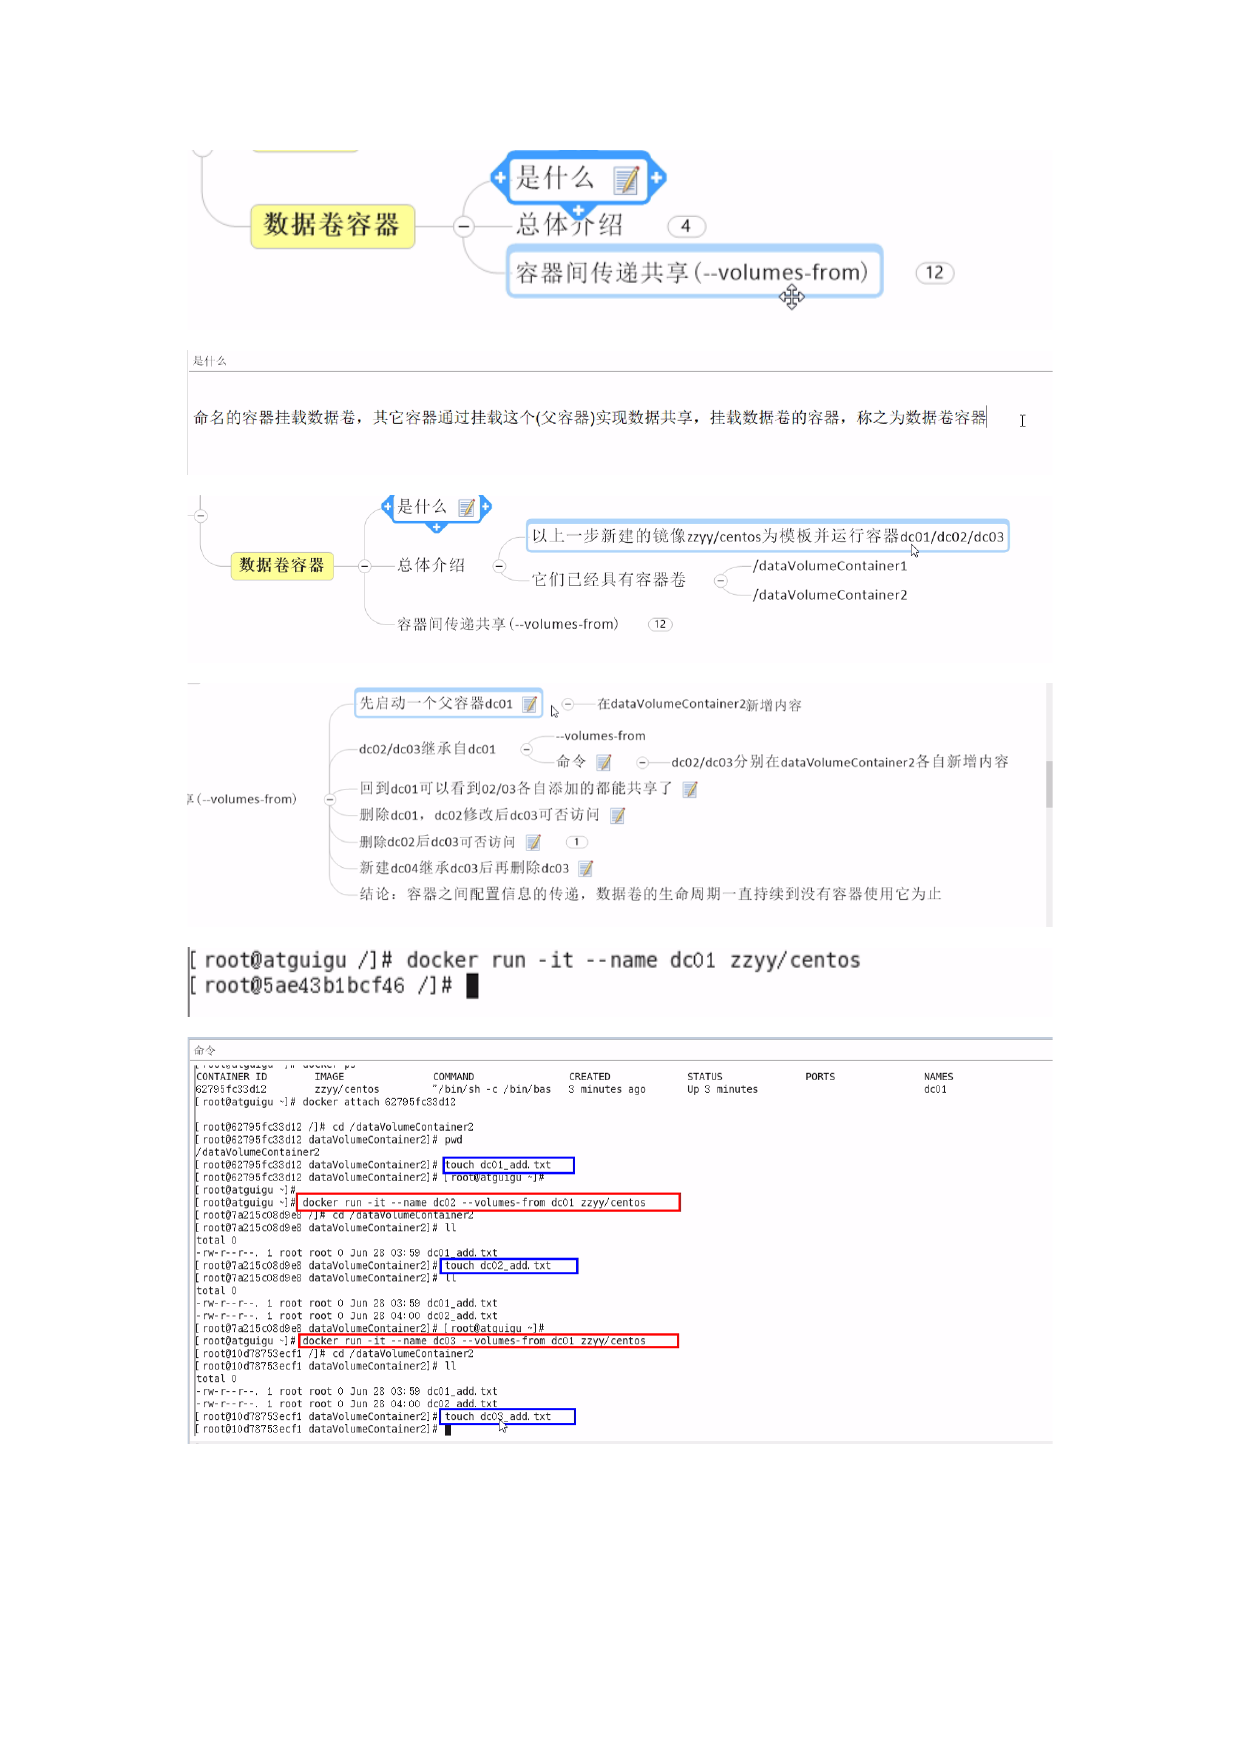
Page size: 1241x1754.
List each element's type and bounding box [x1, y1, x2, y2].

picture [187, 495, 1053, 663]
picture [187, 150, 1053, 330]
picture [187, 350, 1053, 475]
picture [187, 947, 1053, 1017]
picture [187, 683, 1053, 927]
picture [187, 1037, 1053, 1444]
